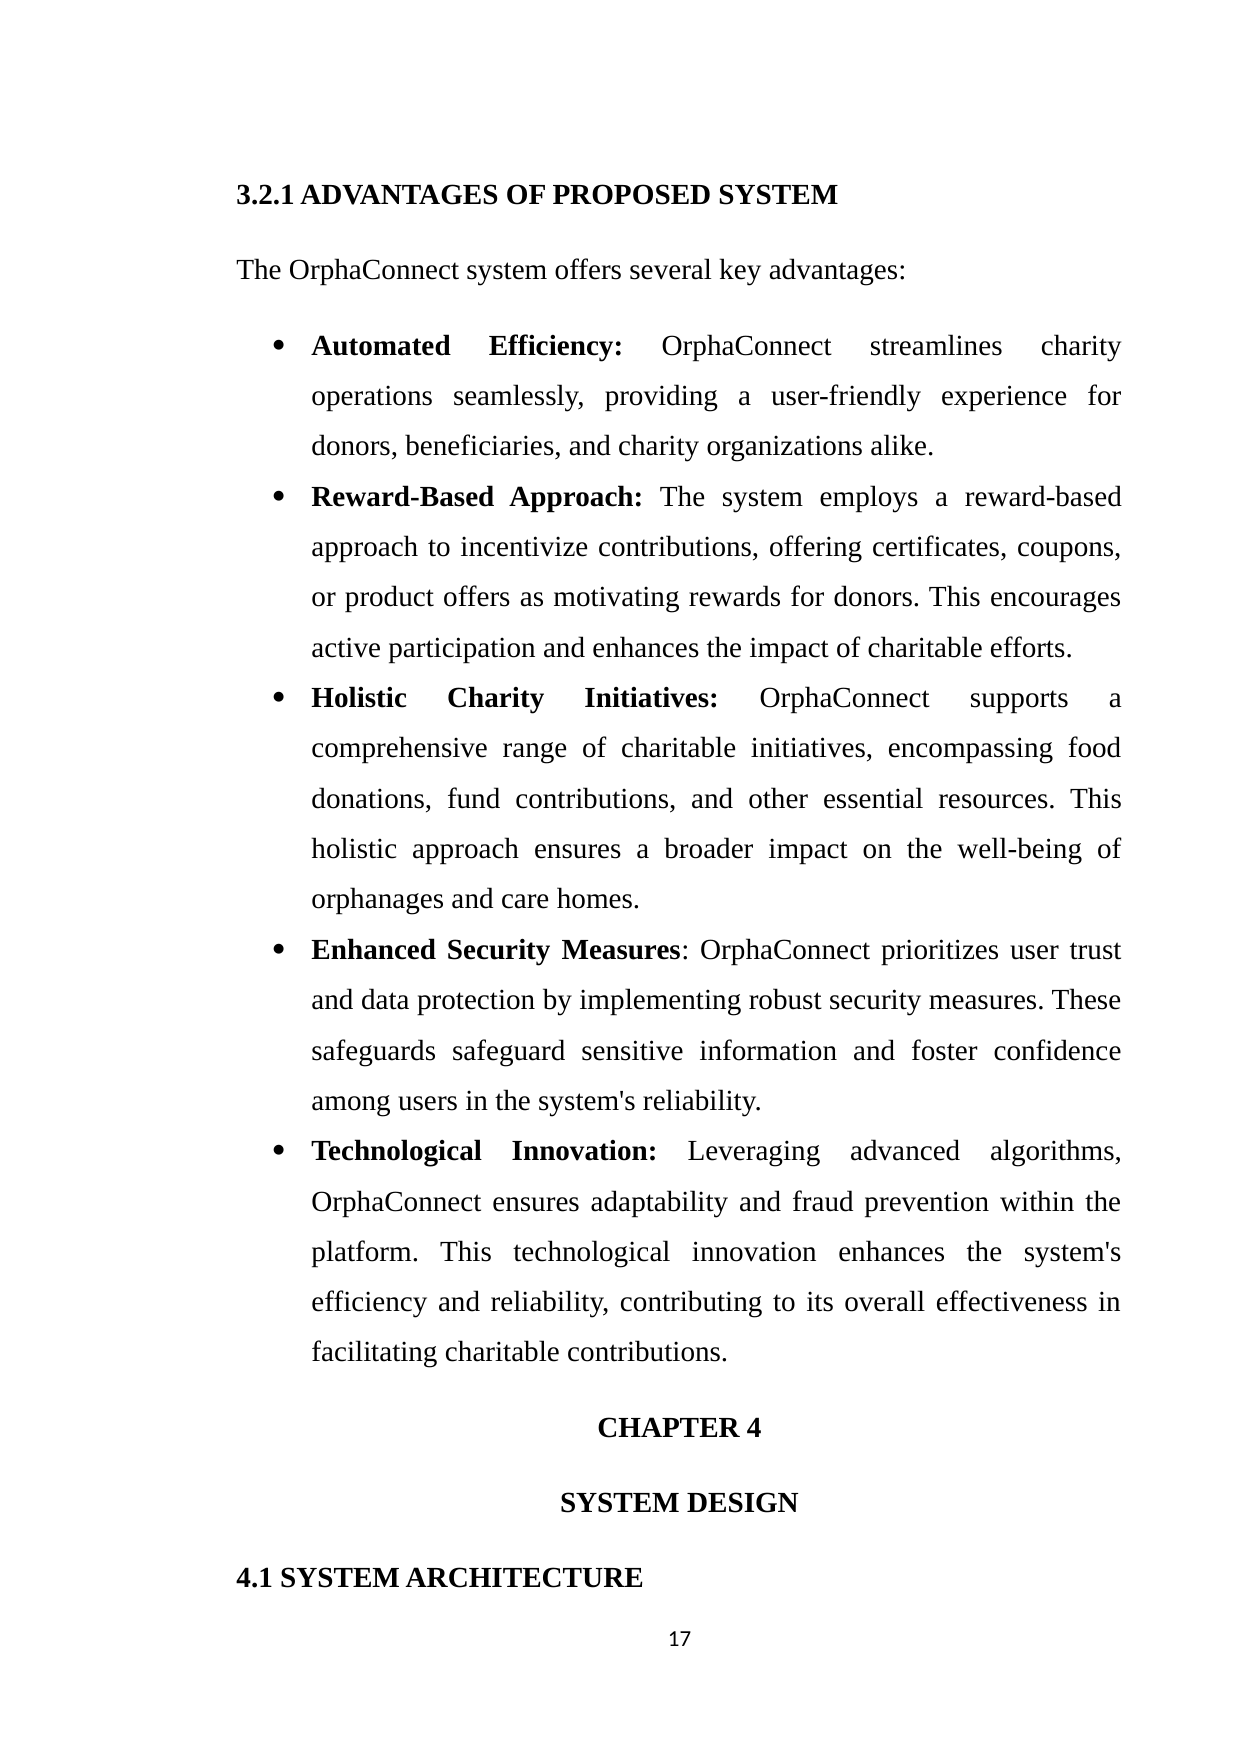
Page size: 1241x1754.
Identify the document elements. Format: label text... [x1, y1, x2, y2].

text 3.2.1 ADVANTAGES OF PROPOSED SYSTEM [236, 177, 1122, 211]
list Technological Innovation: Leveraging advanced algorithms, OrphaConnect ensures adaptability and fraud prevention within the platform. This technological innovation enhances the system's efficiency and reliability, contributing to its overall effectiveness in facilitating charitable contributions. [274, 1133, 1122, 1368]
text 4.1 SYSTEM ARCHITECTURE [236, 1561, 1122, 1594]
text The OrphaConnect system offers several key advantages: [236, 252, 1122, 286]
list Automated Efficiency: OrphaConnect streamlines charity operations seamlessly, providing a user-friendly experience for donors, beneficiaries, and charity organizations alike. [274, 328, 1122, 462]
text CHAPTER 4 [236, 1410, 1122, 1443]
text SYSTEM DESIGN [236, 1485, 1122, 1519]
list Enhanced Security Measures: OrphaConnect prioritizes user trust and data protection by implementing robust security measures. These safeguards safeguard sensitive information and foster confidence among users in the system's reliability. [274, 932, 1122, 1116]
list Holistic Charity Initiatives: OrphaConnect supports a comprehensive range of charitable initiatives, encompassing food donations, fund contributions, and other essential resources. This holistic approach ensures a broader impact on the well-being of orphanages and care homes. [274, 680, 1122, 915]
list Reward-Based Approach: The system employs a reward-based approach to incentivize contributions, offering certificates, coupons, or product offers as motivating rewards for donors. This encourages active participation and enhances the impact of charitable efforts. [274, 479, 1122, 663]
